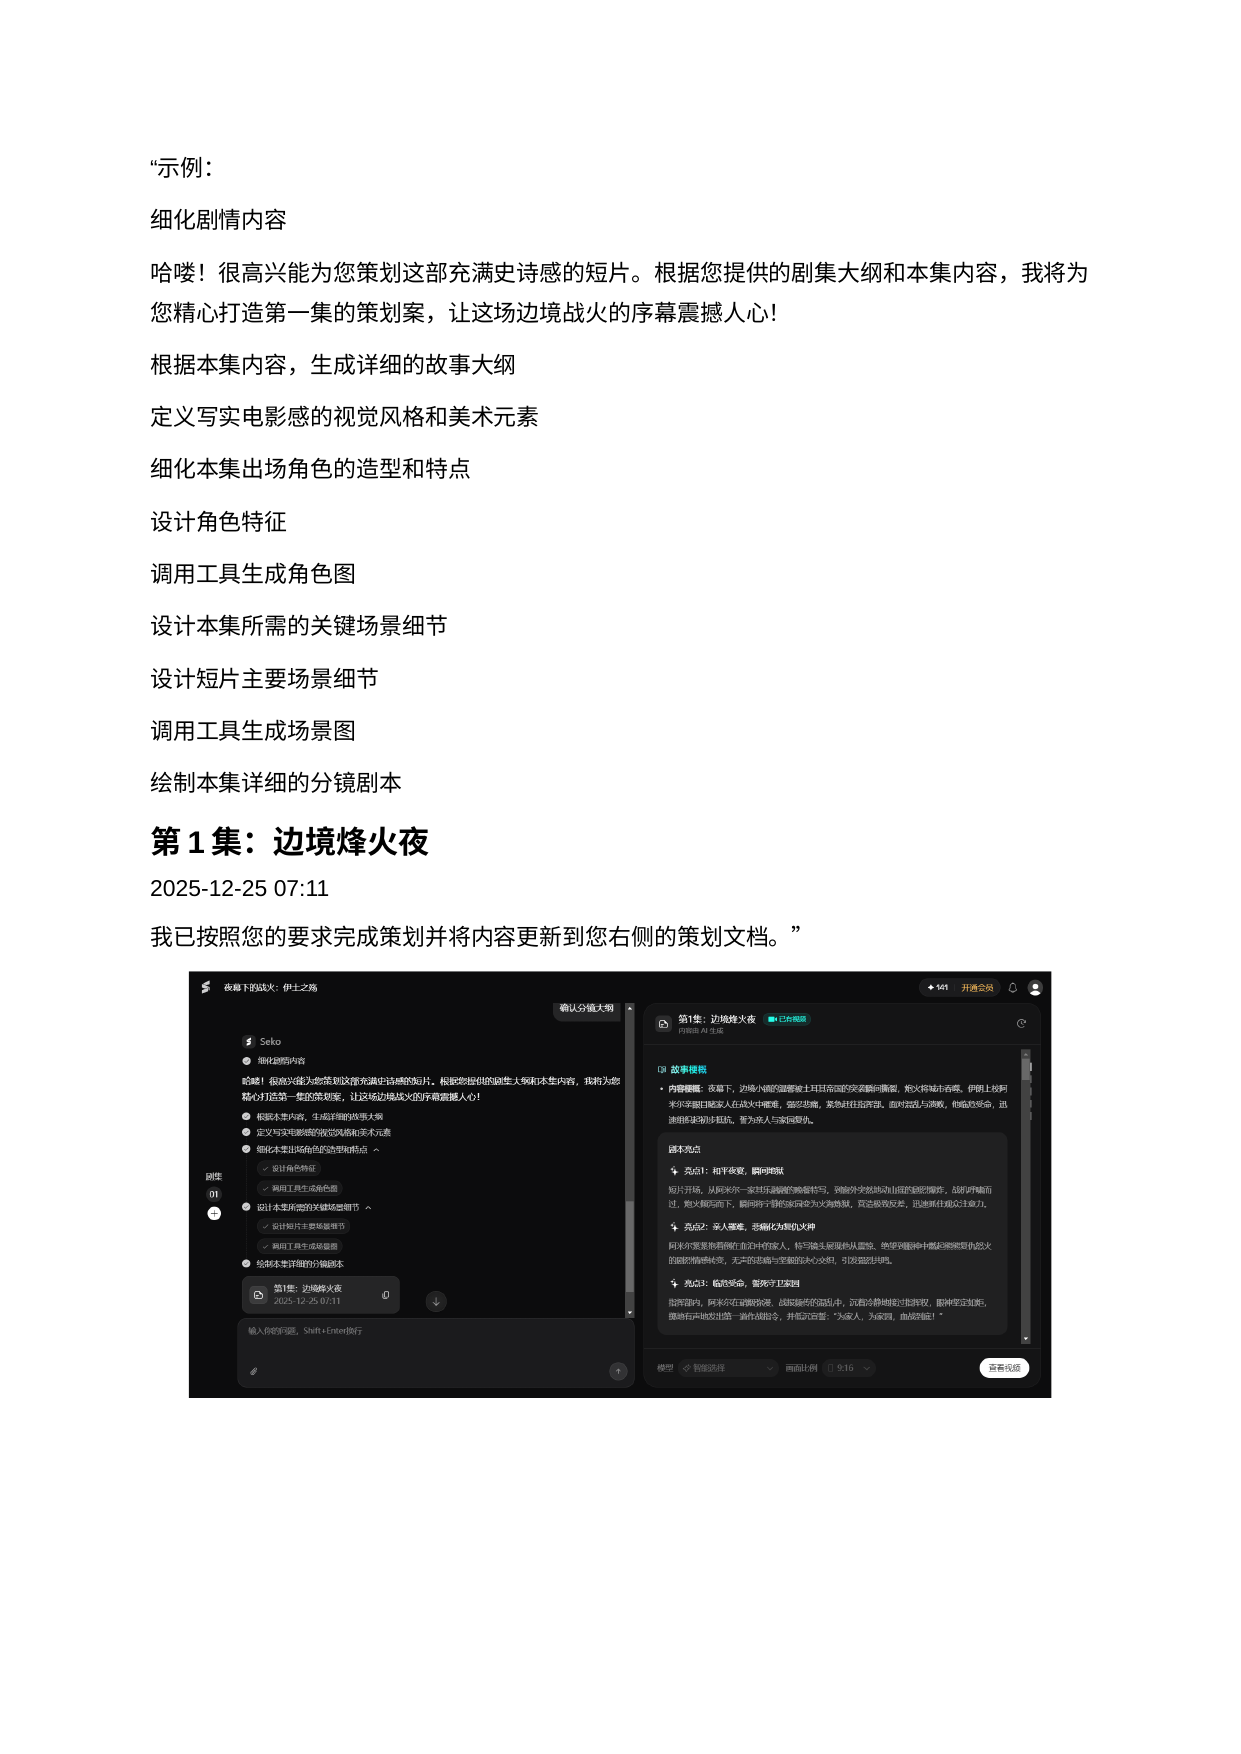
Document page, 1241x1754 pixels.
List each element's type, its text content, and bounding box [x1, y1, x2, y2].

text 我已按照您的要求完成策划并将内容更新到您右侧的策划文档。” [150, 919, 1090, 952]
text 设计角色特征 [150, 503, 1090, 537]
text 根据本集内容，生成详细的故事大纲 [150, 347, 1090, 380]
text 细化本集出场角色的造型和特点 [150, 451, 1090, 484]
text 调用工具生成场景图 [150, 713, 1090, 746]
text 绘制本集详细的分镜剧本 [150, 765, 1090, 798]
text “示例： [150, 150, 1090, 183]
picture [188, 971, 1052, 1398]
text 细化剧情内容 [150, 202, 1090, 236]
text 定义写实电影感的视觉风格和美术元素 [150, 399, 1090, 432]
text 调用工具生成角色图 [150, 556, 1090, 589]
text 哈喽！很高兴能为您策划这部充满史诗感的短片。根据您提供的剧集大纲和本集内容，我将为您精心打造第一集的策划案，让这场边境战火的序幕震撼人心！ [150, 254, 1090, 328]
text 设计短片主要场景细节 [150, 660, 1090, 694]
text 设计本集所需的关键场景细节 [150, 608, 1090, 641]
text 2025-12-25 07:11 [150, 875, 1090, 901]
